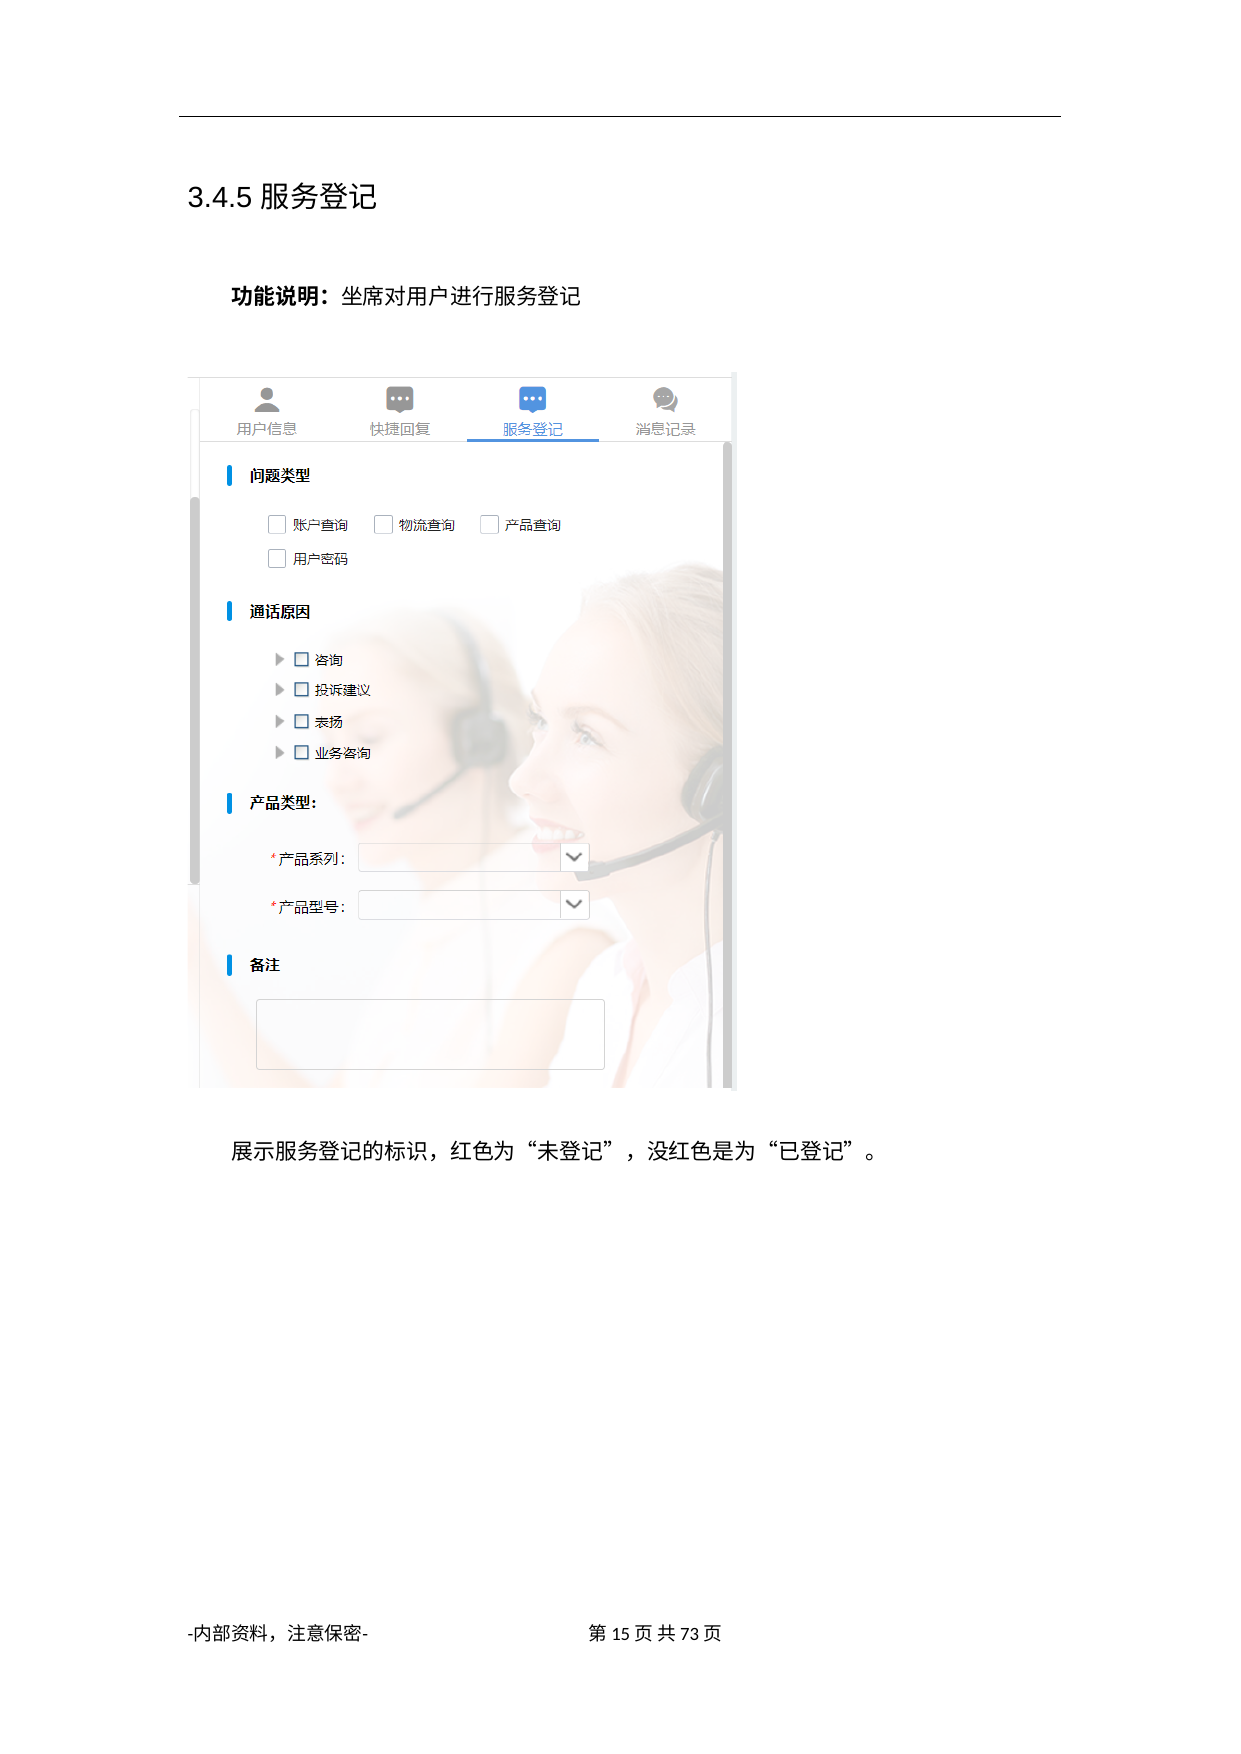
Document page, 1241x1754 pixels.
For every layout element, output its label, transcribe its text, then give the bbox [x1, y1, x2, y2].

subtitle 服务登记 [187, 162, 1053, 227]
text 功能说明：坐席对用户进行服务登记 [187, 278, 1053, 311]
picture [187, 372, 737, 1091]
text 展示服务登记的标识，红色为“未登记”，没红色是为“已登记”。 [187, 1133, 1053, 1166]
